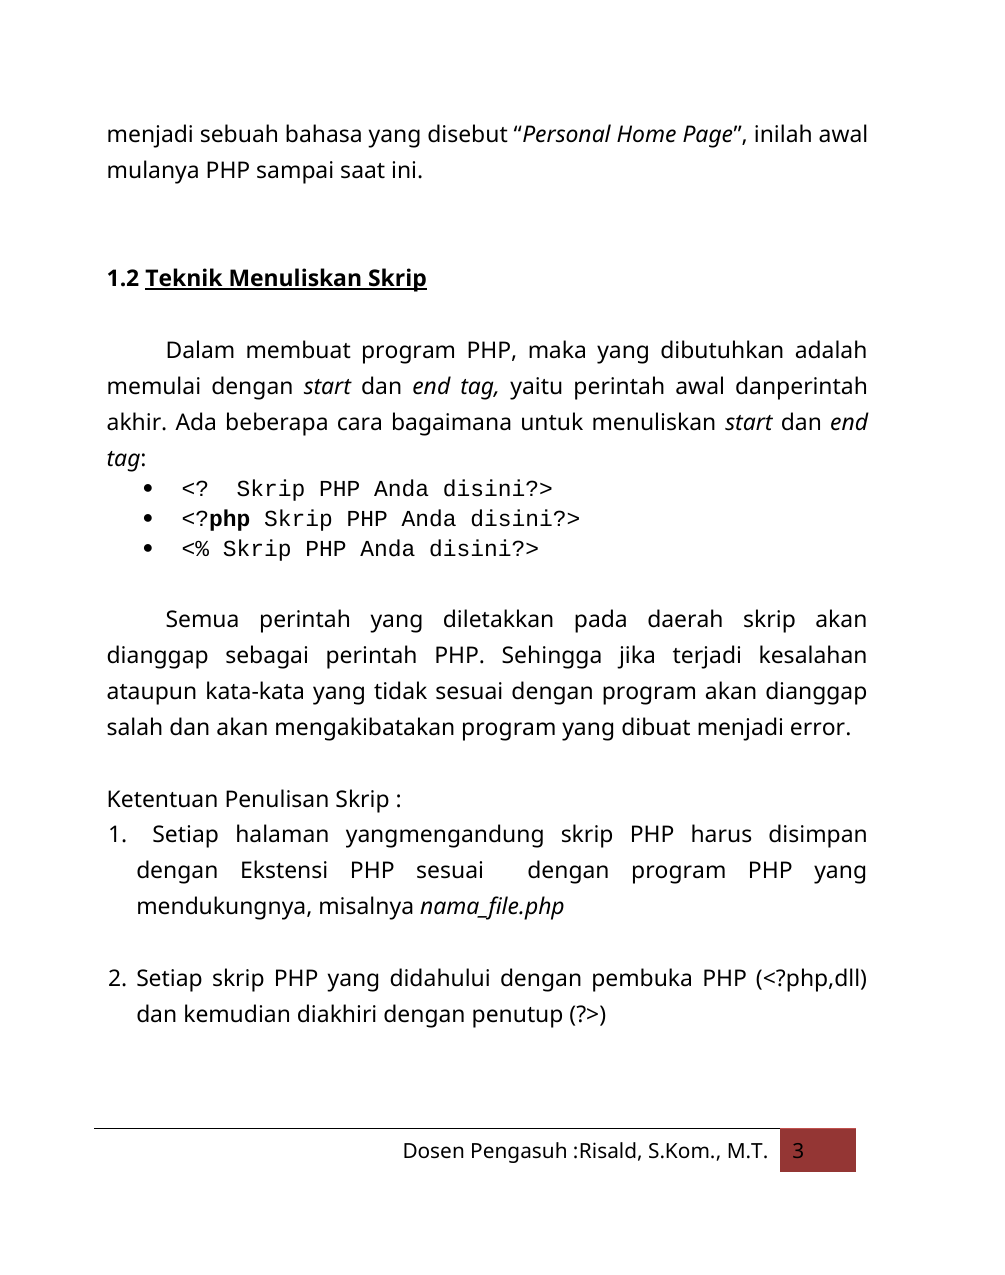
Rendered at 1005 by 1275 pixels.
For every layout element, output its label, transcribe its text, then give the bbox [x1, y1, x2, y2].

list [106, 118, 868, 185]
list Semua perintah yang diletakkan pada daerah skrip akan dianggap sebagai perintah PHP. Sehingga jika terjadi kesalahan ataupun kata-kata yang tidak sesuai dengan program akan dianggap salah dan akan mengakibatakan program yang dibuat menjadi error. [106, 603, 868, 742]
list <% Skrip PHP Anda disini?> [144, 537, 868, 563]
list Setiap skrip PHP yang didahului dengan pembuka PHP (<?php,dll) dan kemudian diakhiri dengan penutup (?>) [108, 962, 868, 1029]
list Setiap halaman yangmengandung skrip PHP harus disimpan dengan Ekstensi PHP sesuai dengan program PHP yang mendukungnya, misalnya nama_file.php [108, 818, 868, 922]
list 1.2 Teknik Menuliskan Skrip [106, 262, 868, 293]
list <? Skrip PHP Anda disini?> [144, 477, 868, 503]
list <?php Skrip PHP Anda disini?> [144, 507, 868, 533]
list Dalam membuat program PHP, maka yang dibutuhkan adalah memulai dengan start dan end tag, yaitu perintah awal danperintah akhir. Ada beberapa cara bagaimana untuk menuliskan start dan end tag: [106, 334, 868, 473]
list Ketentuan Penulisan Skrip : [106, 782, 868, 814]
